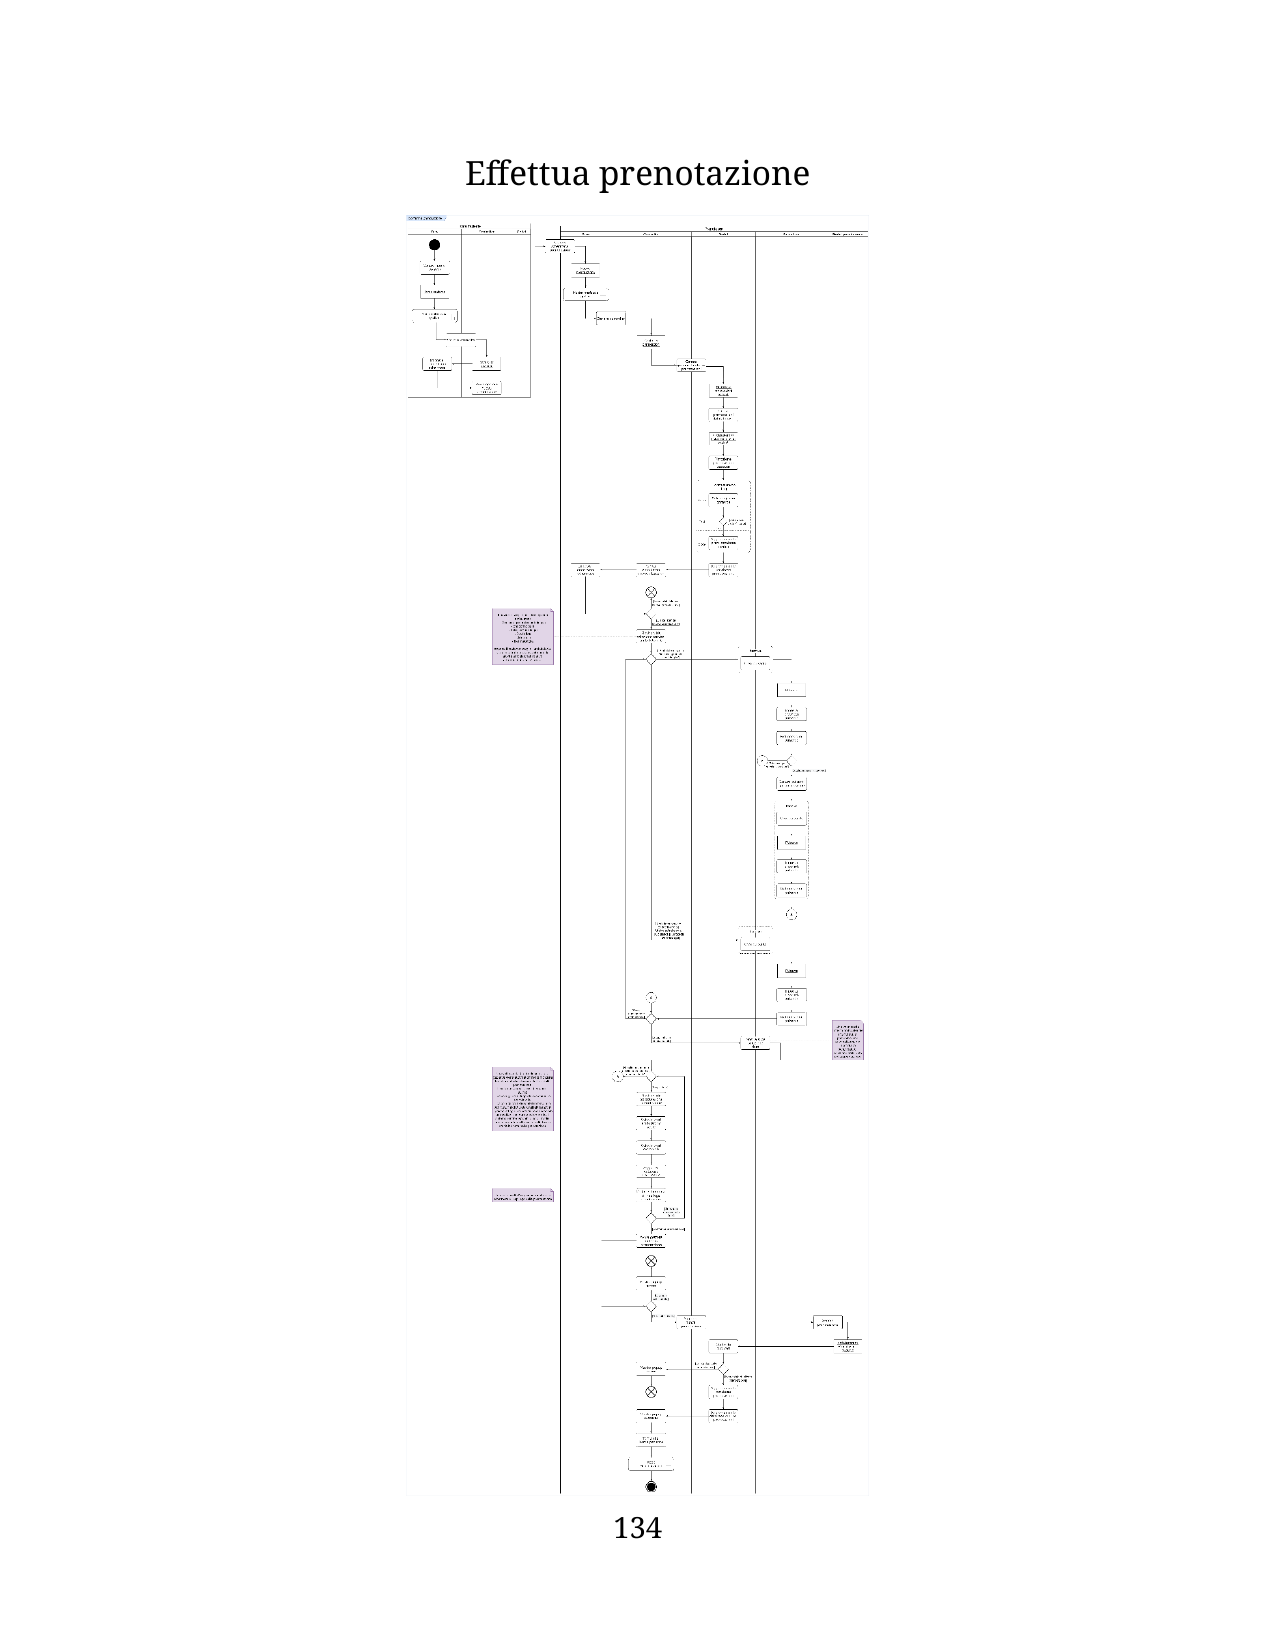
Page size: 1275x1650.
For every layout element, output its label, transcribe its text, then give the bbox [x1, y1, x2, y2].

text Effettua prenotazione [150, 150, 1125, 195]
picture [406, 215, 869, 1496]
